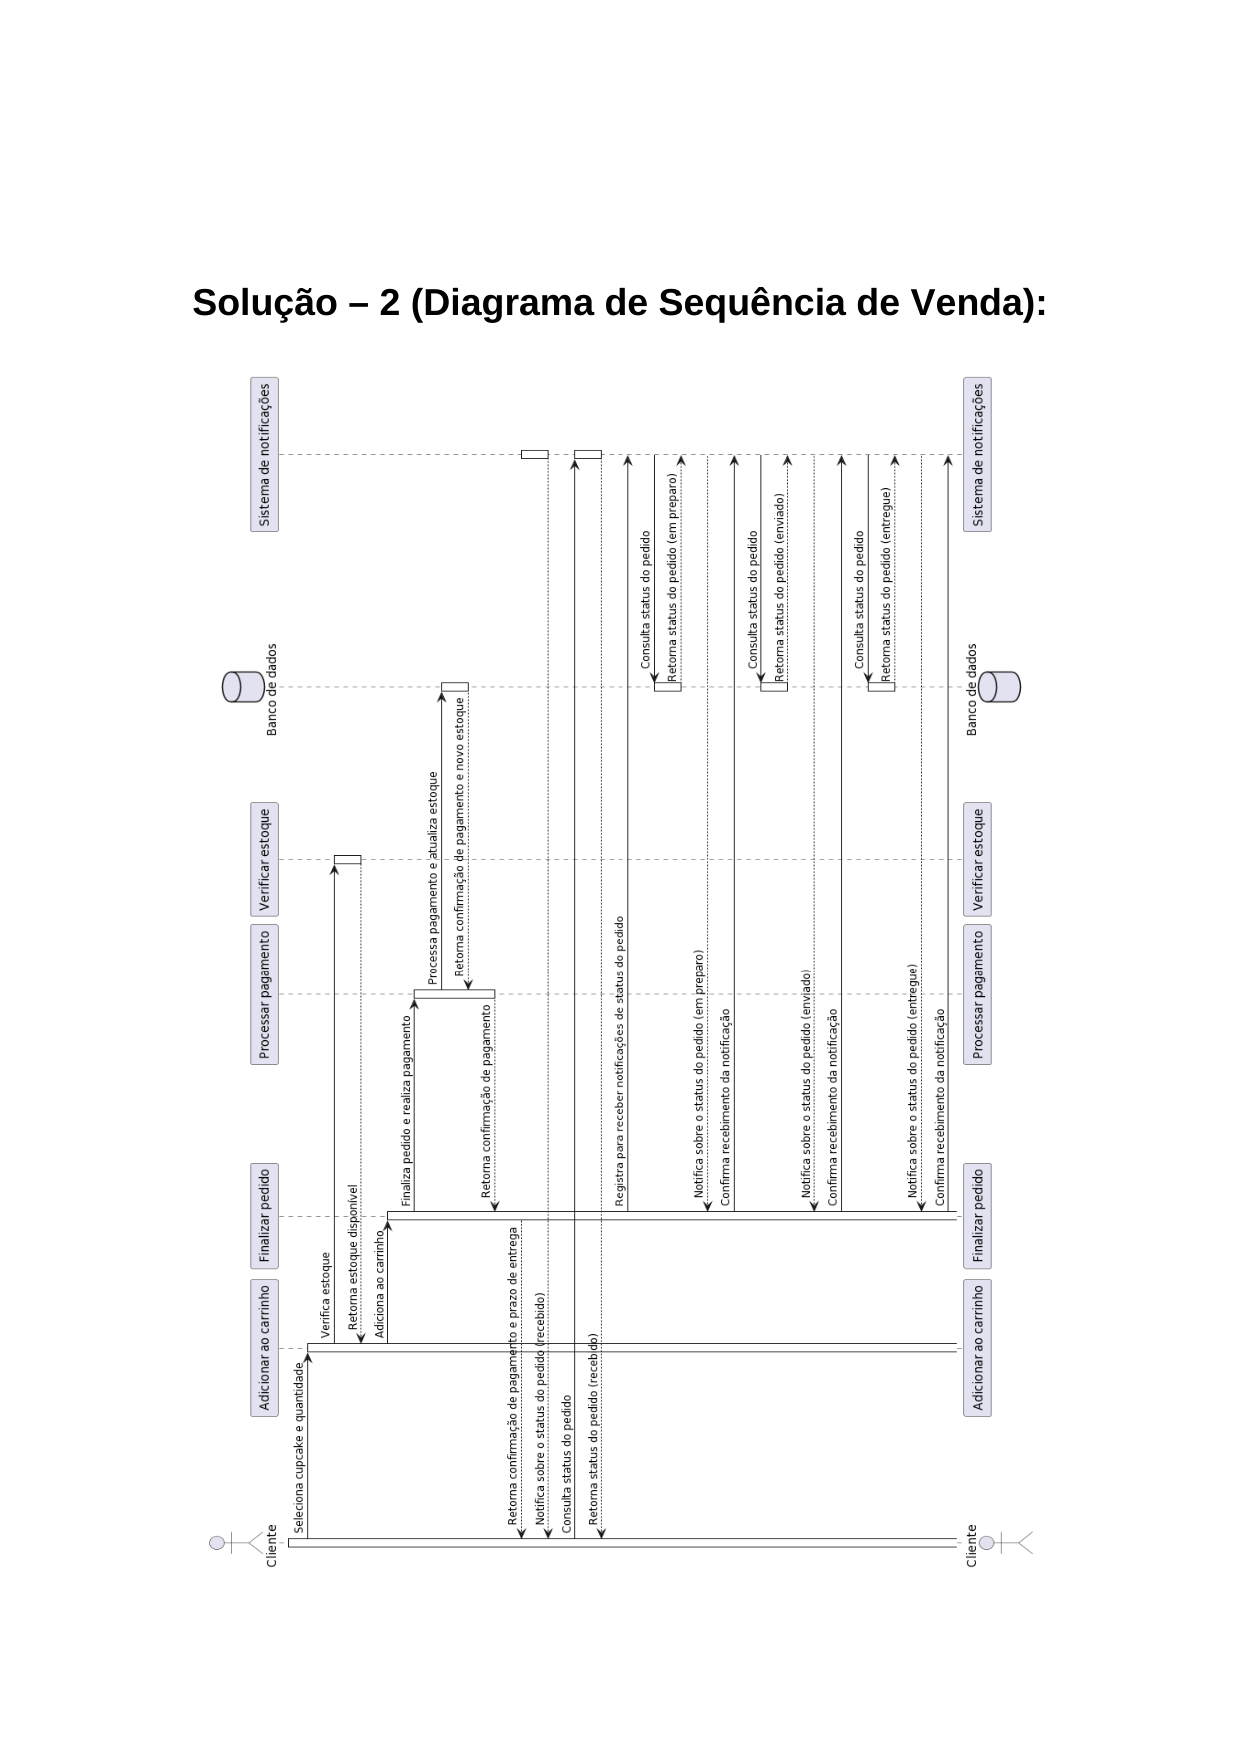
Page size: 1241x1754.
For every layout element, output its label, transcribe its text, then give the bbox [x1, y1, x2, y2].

picture [205, 375, 1036, 1570]
